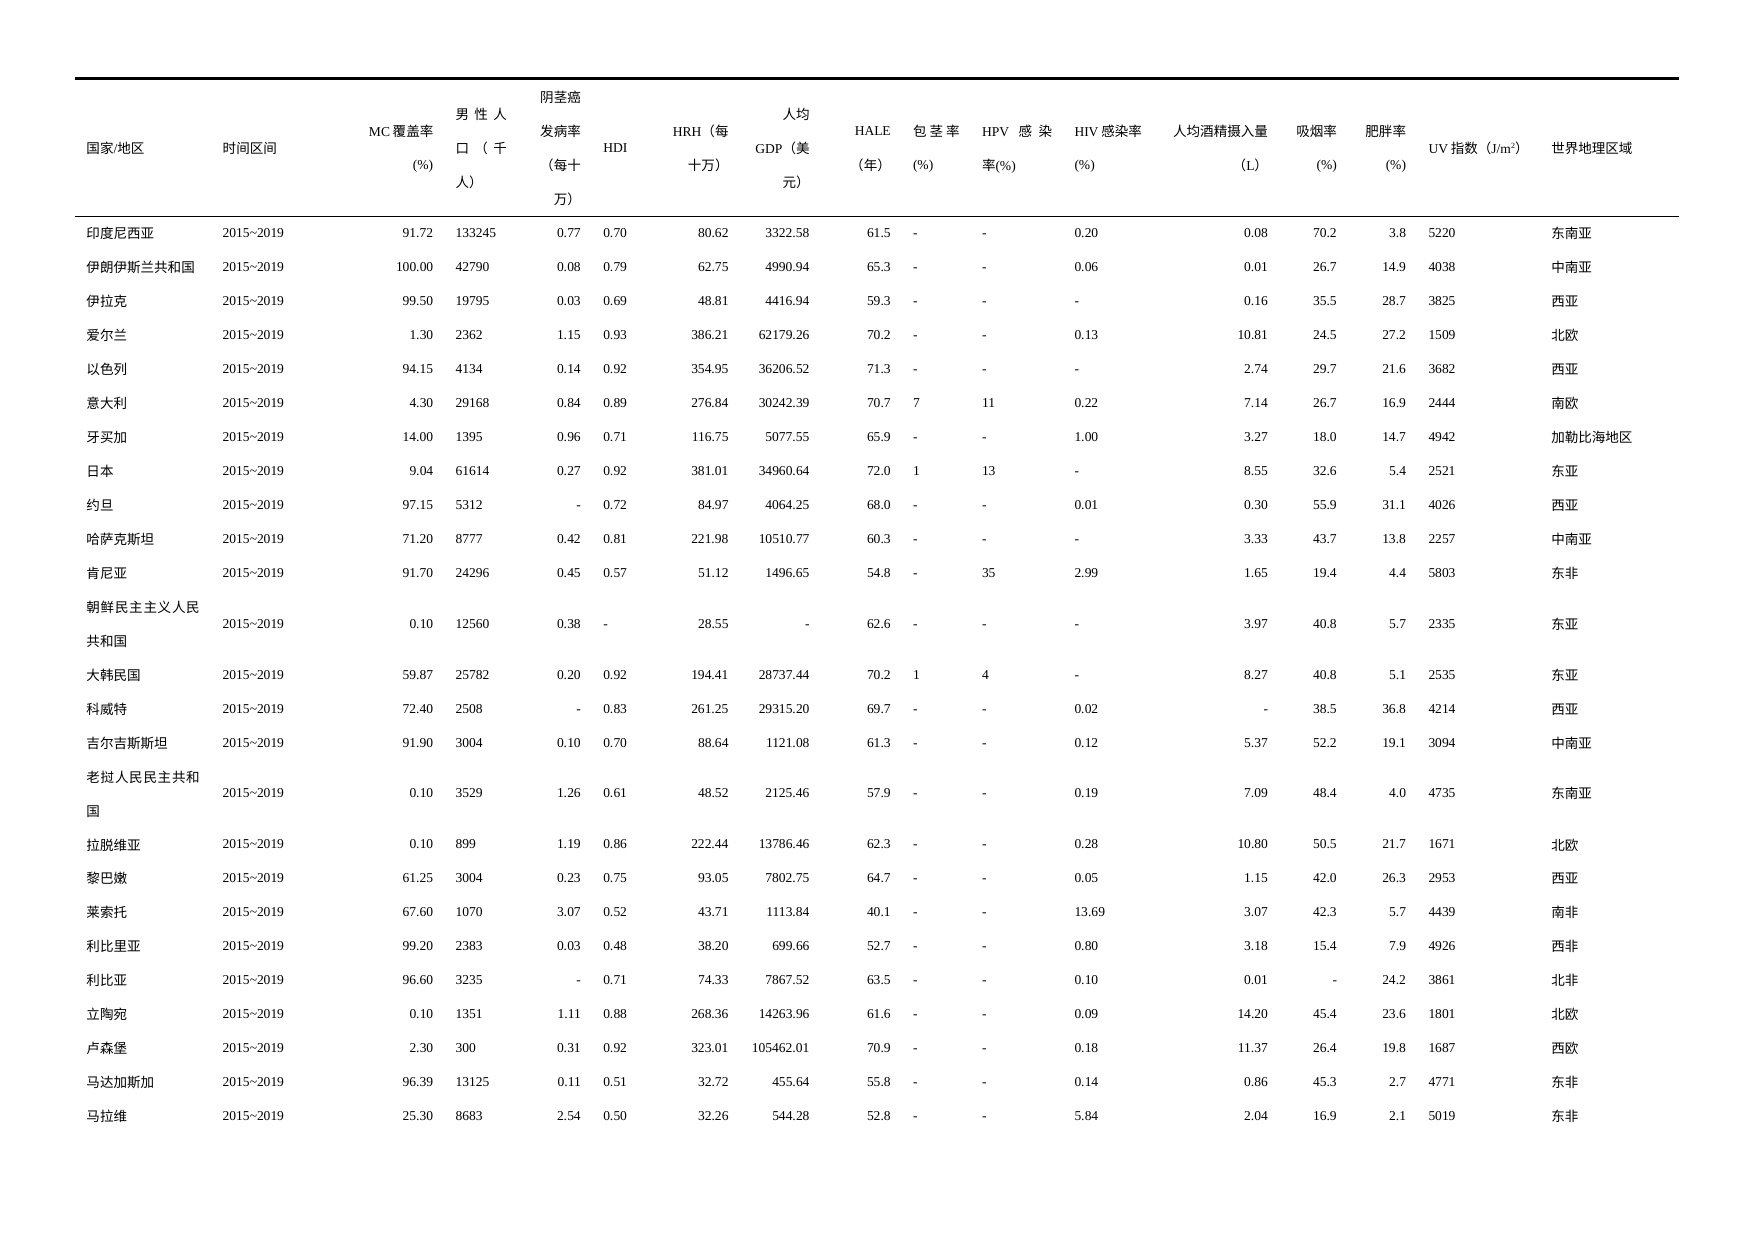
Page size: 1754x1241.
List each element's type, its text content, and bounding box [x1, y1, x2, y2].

table_header HPV感染率(%) [971, 80, 1063, 216]
table_header 包茎率(%) [902, 80, 971, 216]
table_header 人均GDP（美元） [740, 80, 820, 216]
table_header 国家/地区 [75, 80, 211, 216]
table_header 肥胖率(%) [1348, 80, 1417, 216]
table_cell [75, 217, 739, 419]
table_header UV指数（J/m2） [1417, 80, 1540, 216]
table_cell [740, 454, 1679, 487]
table_header 吸烟率(%) [1279, 80, 1348, 216]
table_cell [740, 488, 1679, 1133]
table_header MC覆盖率(%) [356, 80, 444, 216]
table_header 人均酒精摄入量（L） [1153, 80, 1279, 216]
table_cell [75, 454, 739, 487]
table_header 世界地理区域 [1540, 80, 1679, 216]
table_header HRH（每十万） [651, 80, 739, 216]
table_header HIV感染率(%) [1063, 80, 1153, 216]
table_header HDI [592, 80, 651, 216]
table_header 阴茎癌发病率（每十万） [518, 80, 592, 216]
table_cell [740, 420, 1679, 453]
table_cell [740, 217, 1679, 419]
table_header 时间区间 [211, 80, 356, 216]
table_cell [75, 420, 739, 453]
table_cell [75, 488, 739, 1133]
table_header 男性人口（千人） [444, 80, 518, 216]
table_header HALE（年） [820, 80, 902, 216]
